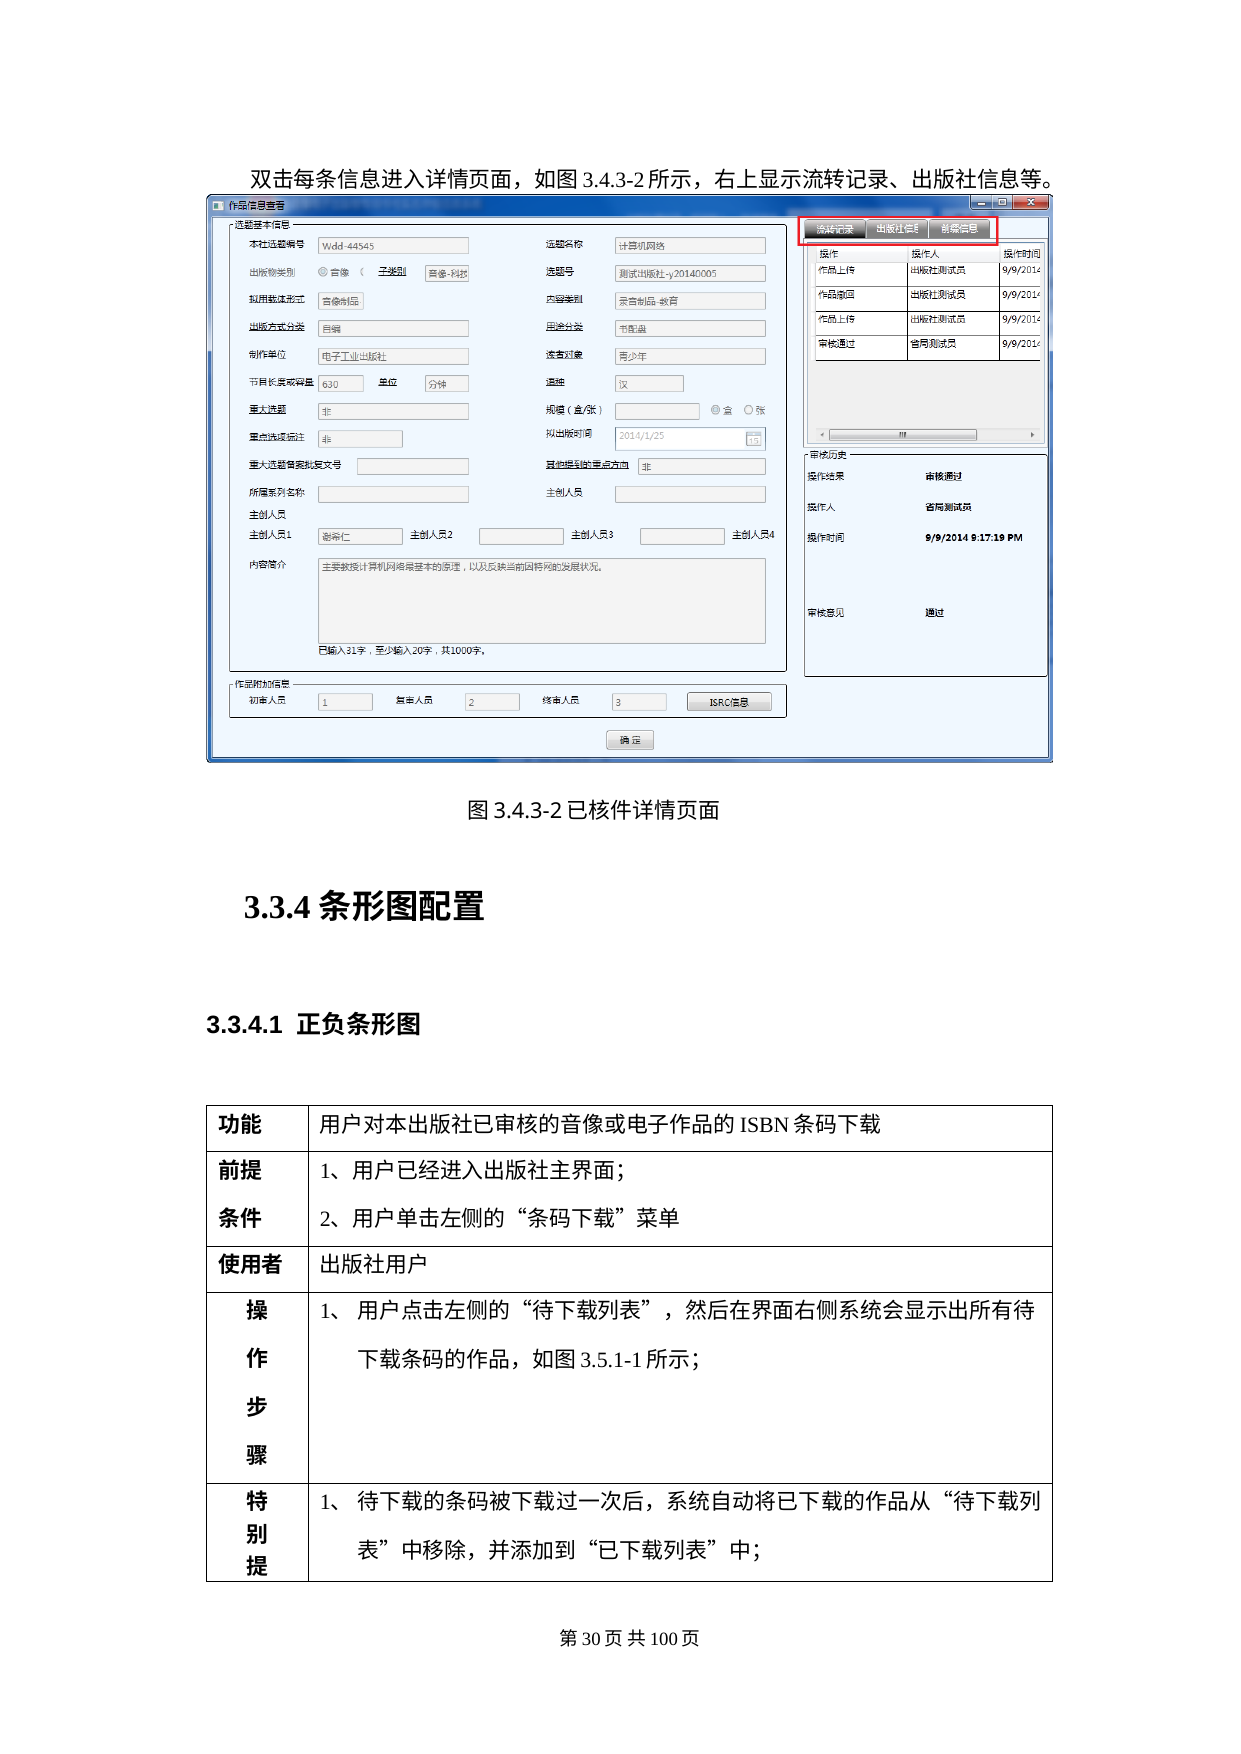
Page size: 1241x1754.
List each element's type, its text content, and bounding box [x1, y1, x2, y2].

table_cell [309, 1484, 1052, 1581]
table_cell 特 别 提 醒 [207, 1484, 308, 1581]
table_cell 操 作 步 骤 [207, 1293, 308, 1483]
subtitle 条形图配置 [244, 872, 1053, 937]
table_cell 使用者 [207, 1247, 308, 1292]
table_cell 用户点击左侧的“待下载列表”，然后在界面右侧系统会显示出所有待下载条码的作品，如图-1所示； [309, 1293, 1052, 1483]
table_cell 1、用户已经进入出版社主界面； 2、用户单击左侧的“条码下载”菜单 [309, 1152, 1052, 1246]
table_cell 出版社用户 [309, 1247, 1052, 1292]
table_header 功能 [207, 1106, 308, 1151]
text 双击每条信息进入详情页面，如图3.4.3-2所示，右上显示流转记录、出版社信息等。 [206, 162, 1053, 194]
picture [206, 194, 1053, 763]
table_cell 前提 条件 [207, 1152, 308, 1246]
subtitle 正负条形图 [206, 990, 1053, 1055]
table_header 用户对本出版社已审核的音像或电子作品的ISBN条码下载 [309, 1106, 1052, 1151]
